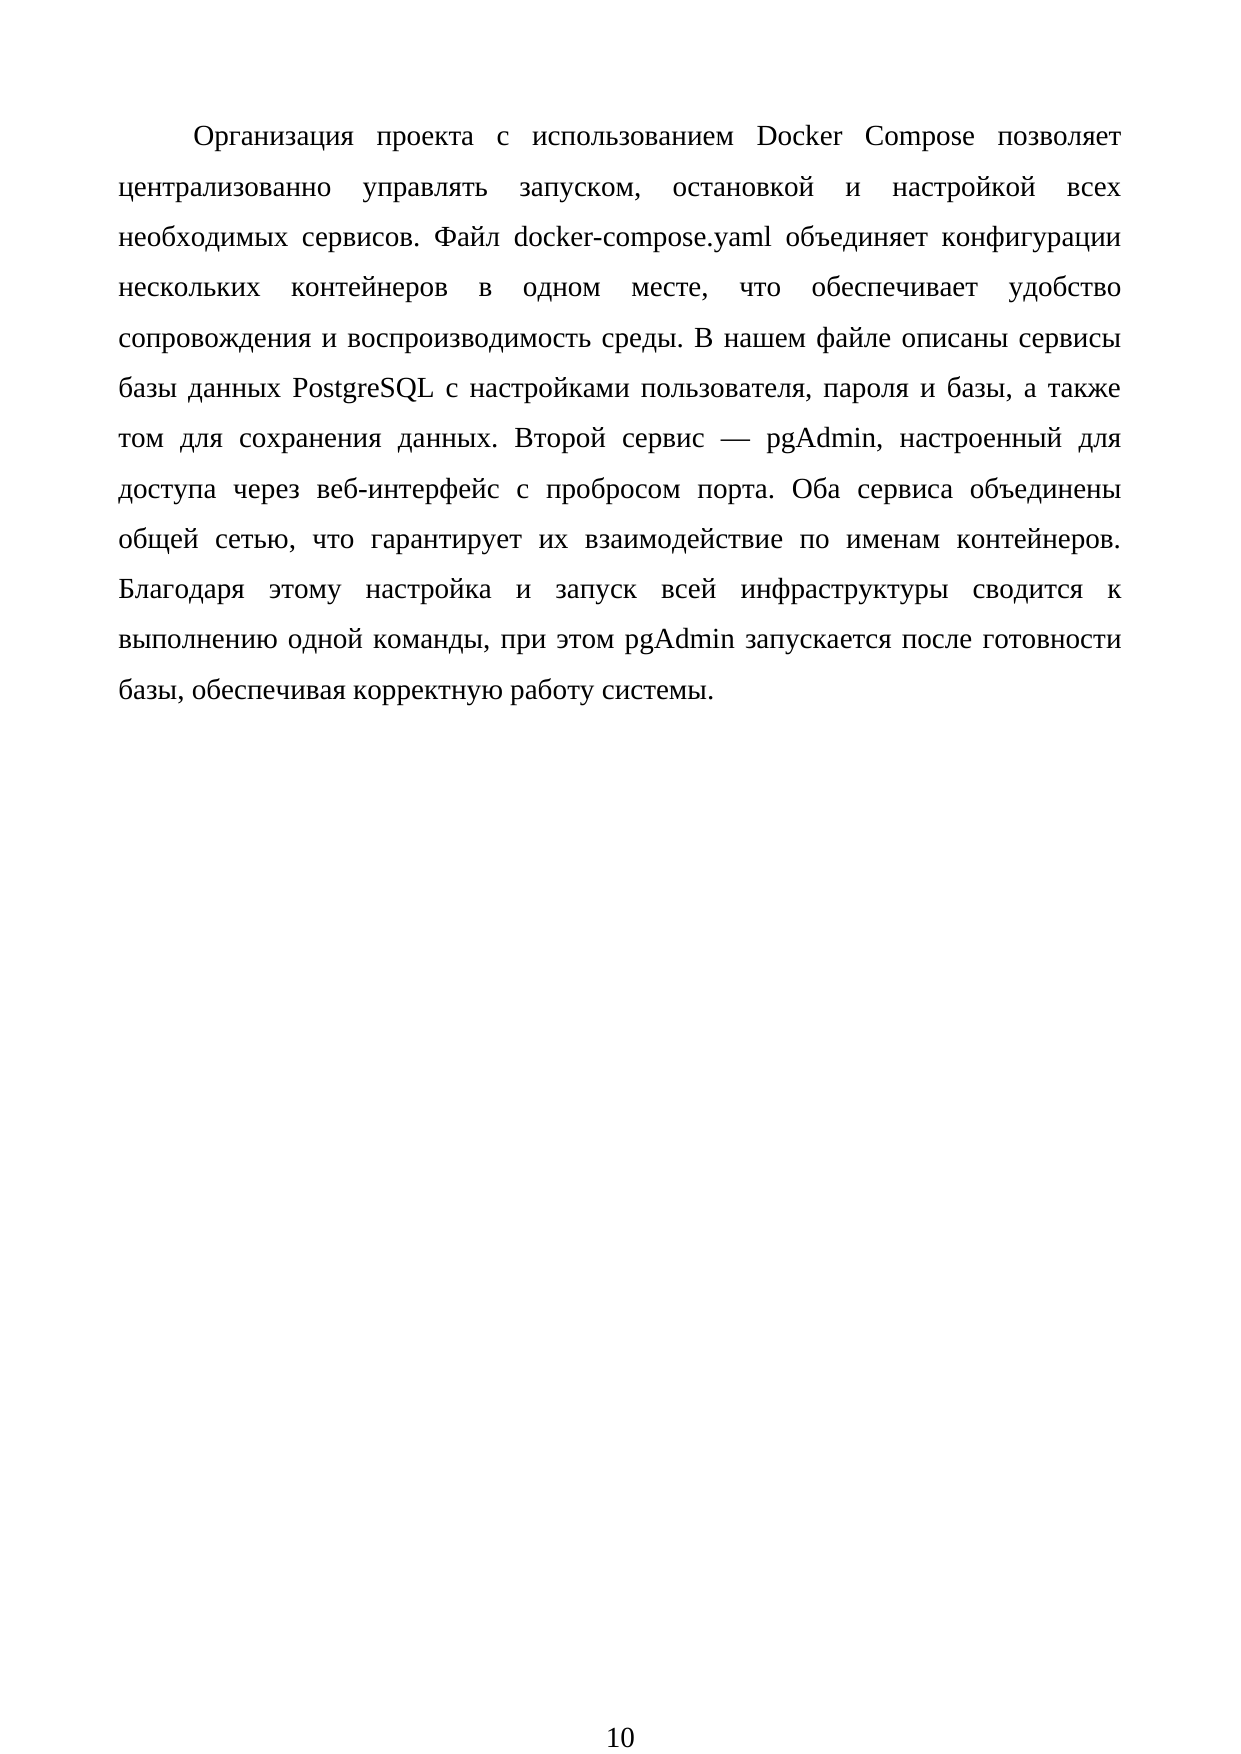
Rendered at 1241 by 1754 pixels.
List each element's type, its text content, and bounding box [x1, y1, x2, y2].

text Организация проекта с использованием Docker Compose позволяет централизованно управлять запуском, остановкой и настройкой всех необходимых сервисов. Файл docker-compose.yaml объединяет конфигурации нескольких контейнеров в одном месте, что обеспечивает удобство сопровождения и воспроизводимость среды. В нашем файле описаны сервисы базы данных PostgreSQL с настройками пользователя, пароля и базы, а также том для сохранения данных. Второй сервис — pgAdmin, настроенный для доступа через веб-интерфейс с пробросом порта. Оба сервиса объединены общей сетью, что гарантирует их взаимодействие по именам контейнеров. Благодаря этому настройка и запуск всей инфраструктуры сводится к выполнению одной команды, при этом pgAdmin запускается после готовности базы, обеспечивая корректную работу системы. [118, 118, 1122, 706]
